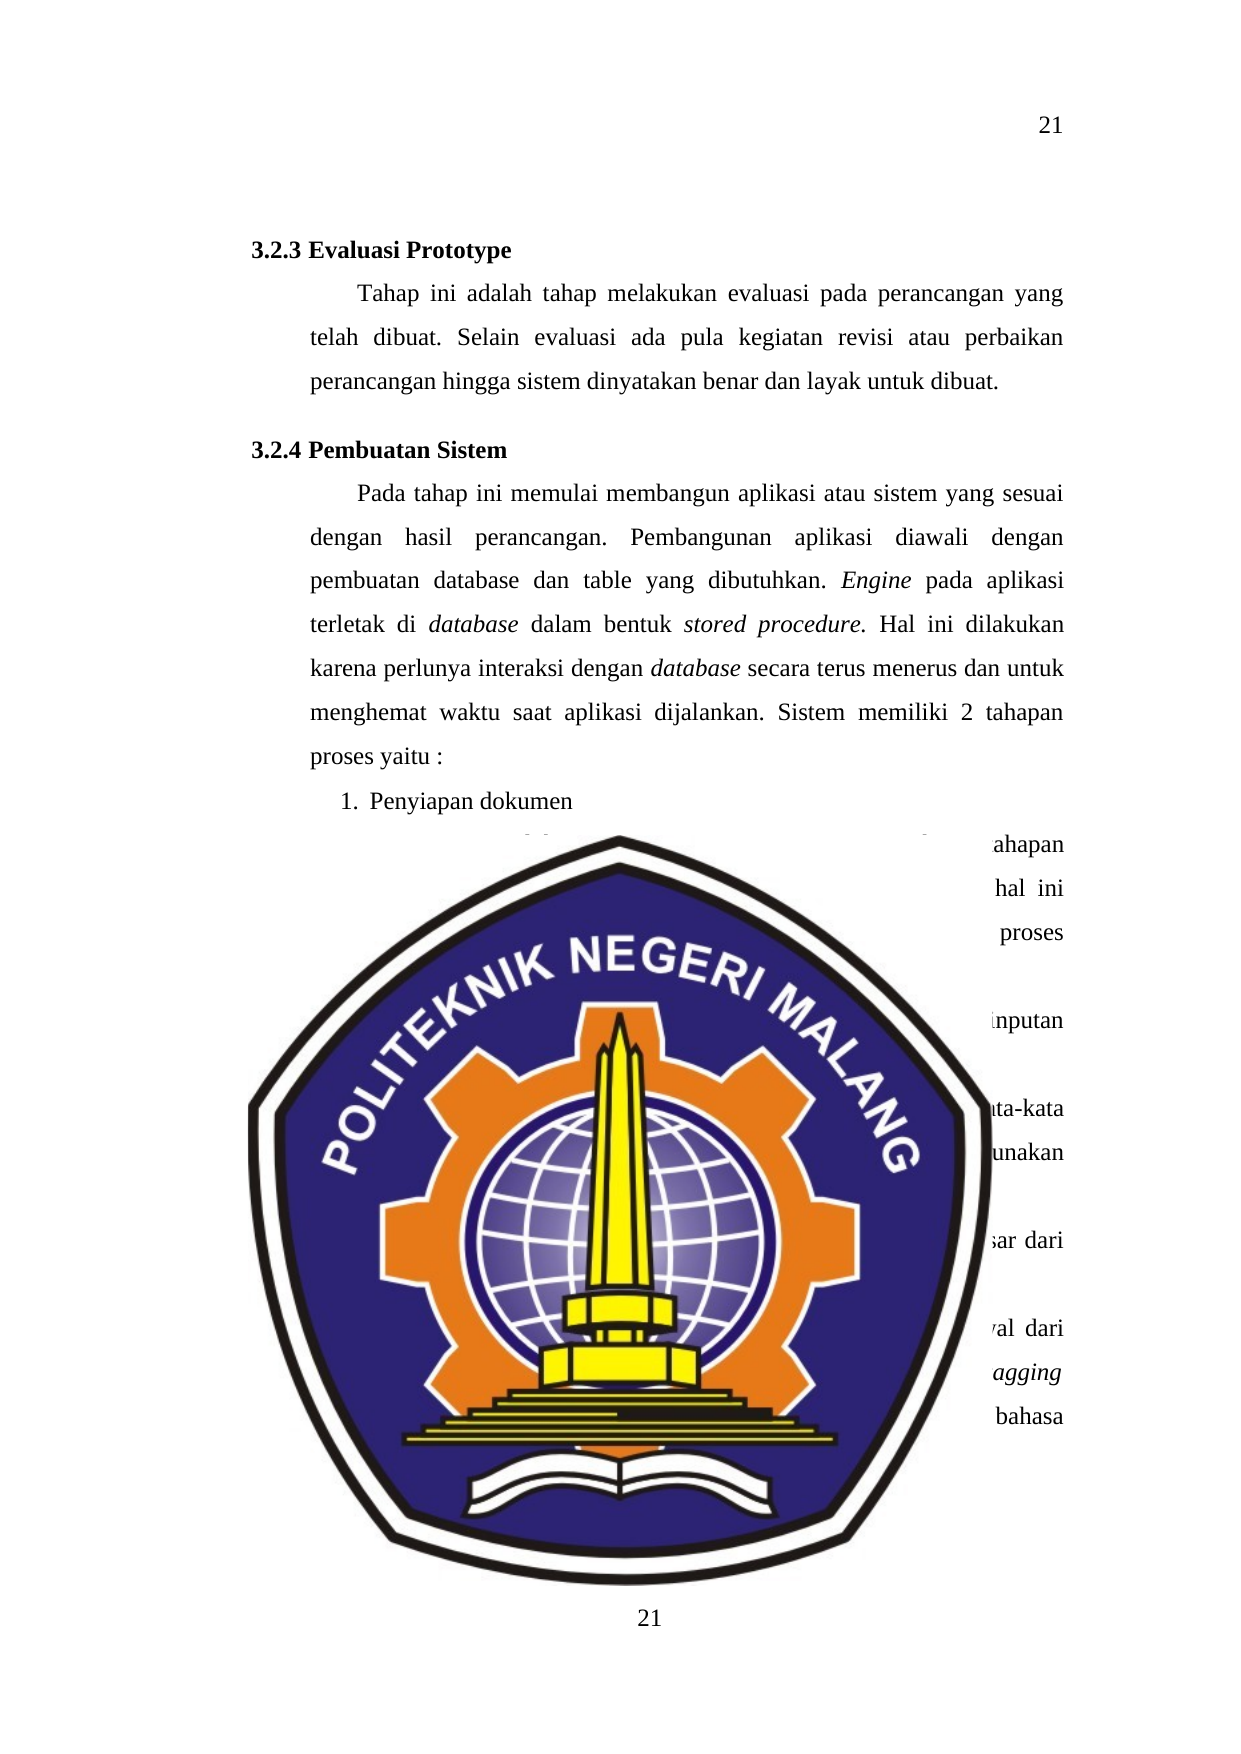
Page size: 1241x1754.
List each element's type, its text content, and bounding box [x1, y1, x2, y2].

list Penyiapan dokumen [340, 786, 1064, 814]
picture [247, 835, 993, 1586]
subtitle 3.2.4 Pembuatan Sistem [251, 435, 1187, 464]
text Pada tahap ini memulai membangun aplikasi atau sistem yang sesuai dengan hasil perancangan. Pembangunan aplikasi diawali dengan pembuatan database dan table yang dibutuhkan. Engine pada aplikasi terletak di database dalam bentuk stored procedure. Hal ini dilakukan karena perlunya interaksi dengan database secara terus menerus dan untuk menghemat waktu saat aplikasi dijalankan. Sistem memiliki 2 tahapan proses yaitu : [310, 478, 1064, 770]
subtitle 3.2.3 Evaluasi Prototype [251, 236, 1187, 264]
list Tahap tangging merupakan tahapan mencari kata awal dari tiap kata lampau dari hasil stemming. Tahapan tagging dilakukan untuk pencarian bentuk awal kata dalam bahasa Inggris. [993, 1313, 1064, 1474]
list Tahap tokenizing merupakan tahapan pemotongan inputan berdasarkan kata penyusunnya. [993, 1005, 1064, 1078]
text Penyiapan dokumen atau preprocess merupakan tahapan mempersiapkan seluruh dokumen yang dibutuhkan, dalam hal ini berupa data judul. Preprocess sendiri memiliki beberapa sub proses yaitu: [369, 829, 1064, 989]
text Tahap ini adalah tahap melakukan evaluasi pada perancangan yang telah dibuat. Selain evaluasi ada pula kegiatan revisi atau perbaikan perancangan hingga sistem dinyatakan benar dan layak untuk dibuat. [310, 278, 1064, 395]
